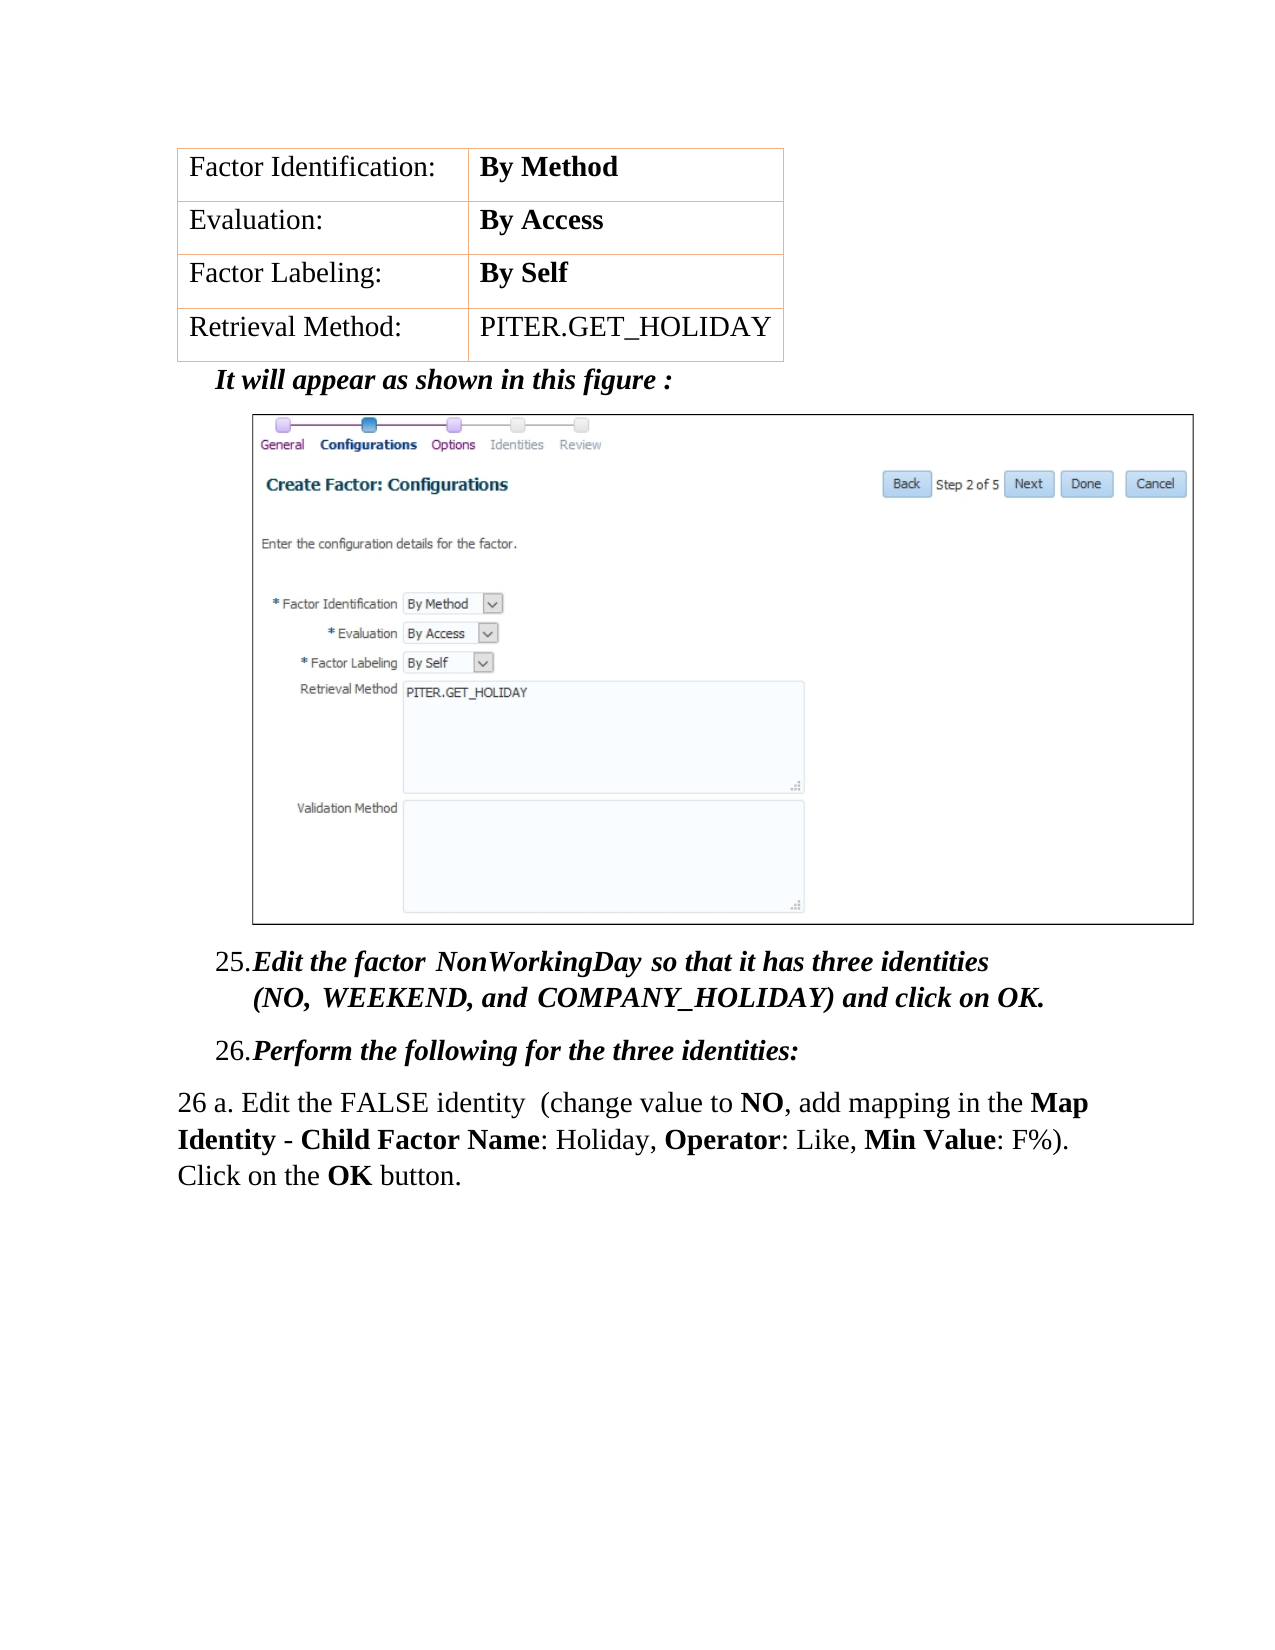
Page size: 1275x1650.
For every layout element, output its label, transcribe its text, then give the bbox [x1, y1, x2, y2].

table_cell Retrieval Method: [178, 309, 468, 361]
table_header Factor Identification: [178, 149, 468, 201]
table_cell Evaluation: [178, 202, 468, 254]
table_cell PITER.GET_HOLIDAY [469, 309, 783, 361]
table_header By Method [469, 149, 783, 201]
table_cell By Access [469, 202, 783, 254]
table_cell Factor Labeling: [178, 255, 468, 308]
list Edit the factor NonWorkingDay so that it has three identities (NO, WEEKEND, and COMPANY_HOLIDAY) and click on OK. [215, 944, 1098, 1013]
table_cell By Self [469, 255, 783, 308]
text 26 a. Edit the FALSE identity (change value to NO, add mapping in the Map Identity - Child Factor Name: Holiday, Operator: Like, Min Value: F%). Click on the OK button. [177, 1086, 1098, 1191]
picture [252, 414, 1194, 925]
list Perform the following for the three identities: [215, 1033, 1098, 1066]
text It will appear as shown in this figure : [215, 362, 1098, 396]
